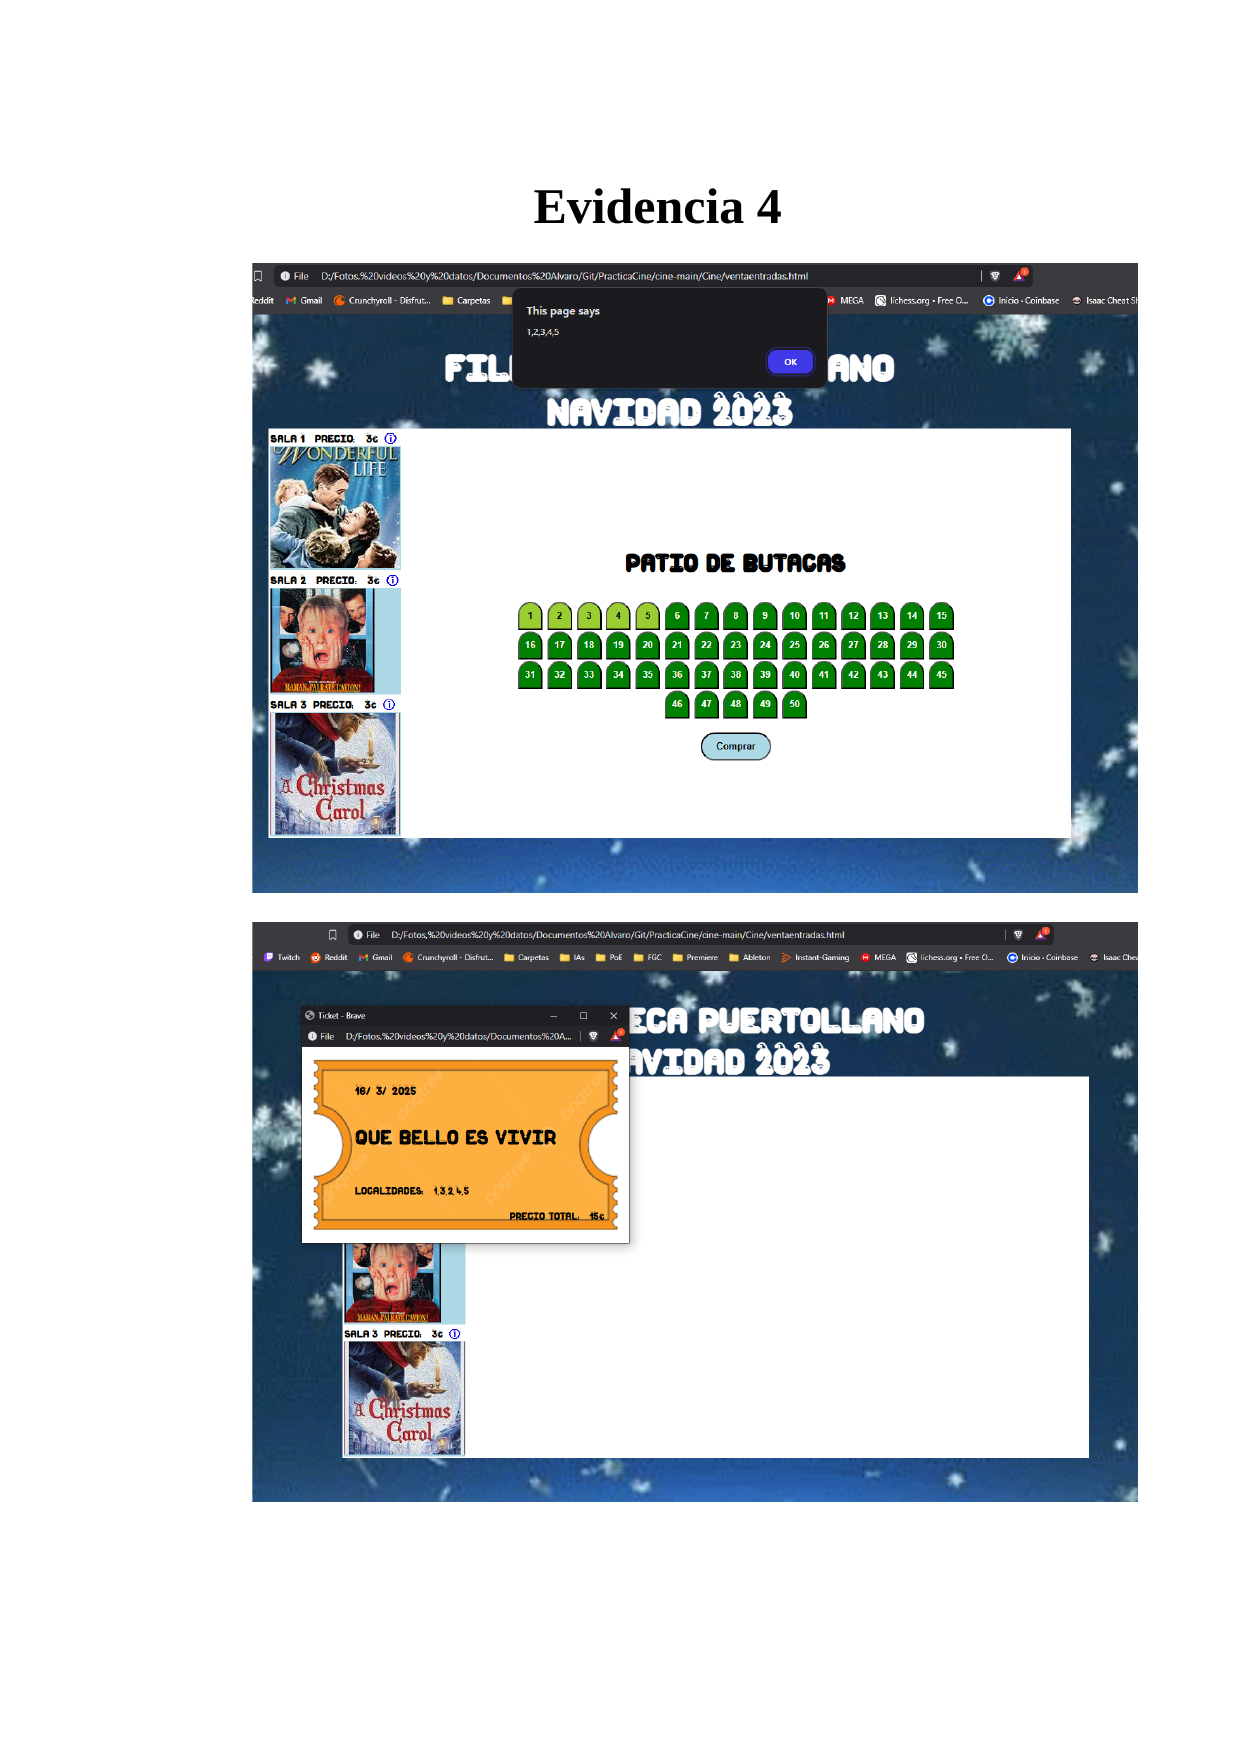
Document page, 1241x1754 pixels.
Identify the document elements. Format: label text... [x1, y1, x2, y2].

subtitle Evidencia 4 [252, 177, 1063, 234]
picture [252, 263, 1138, 893]
picture [252, 922, 1138, 1502]
